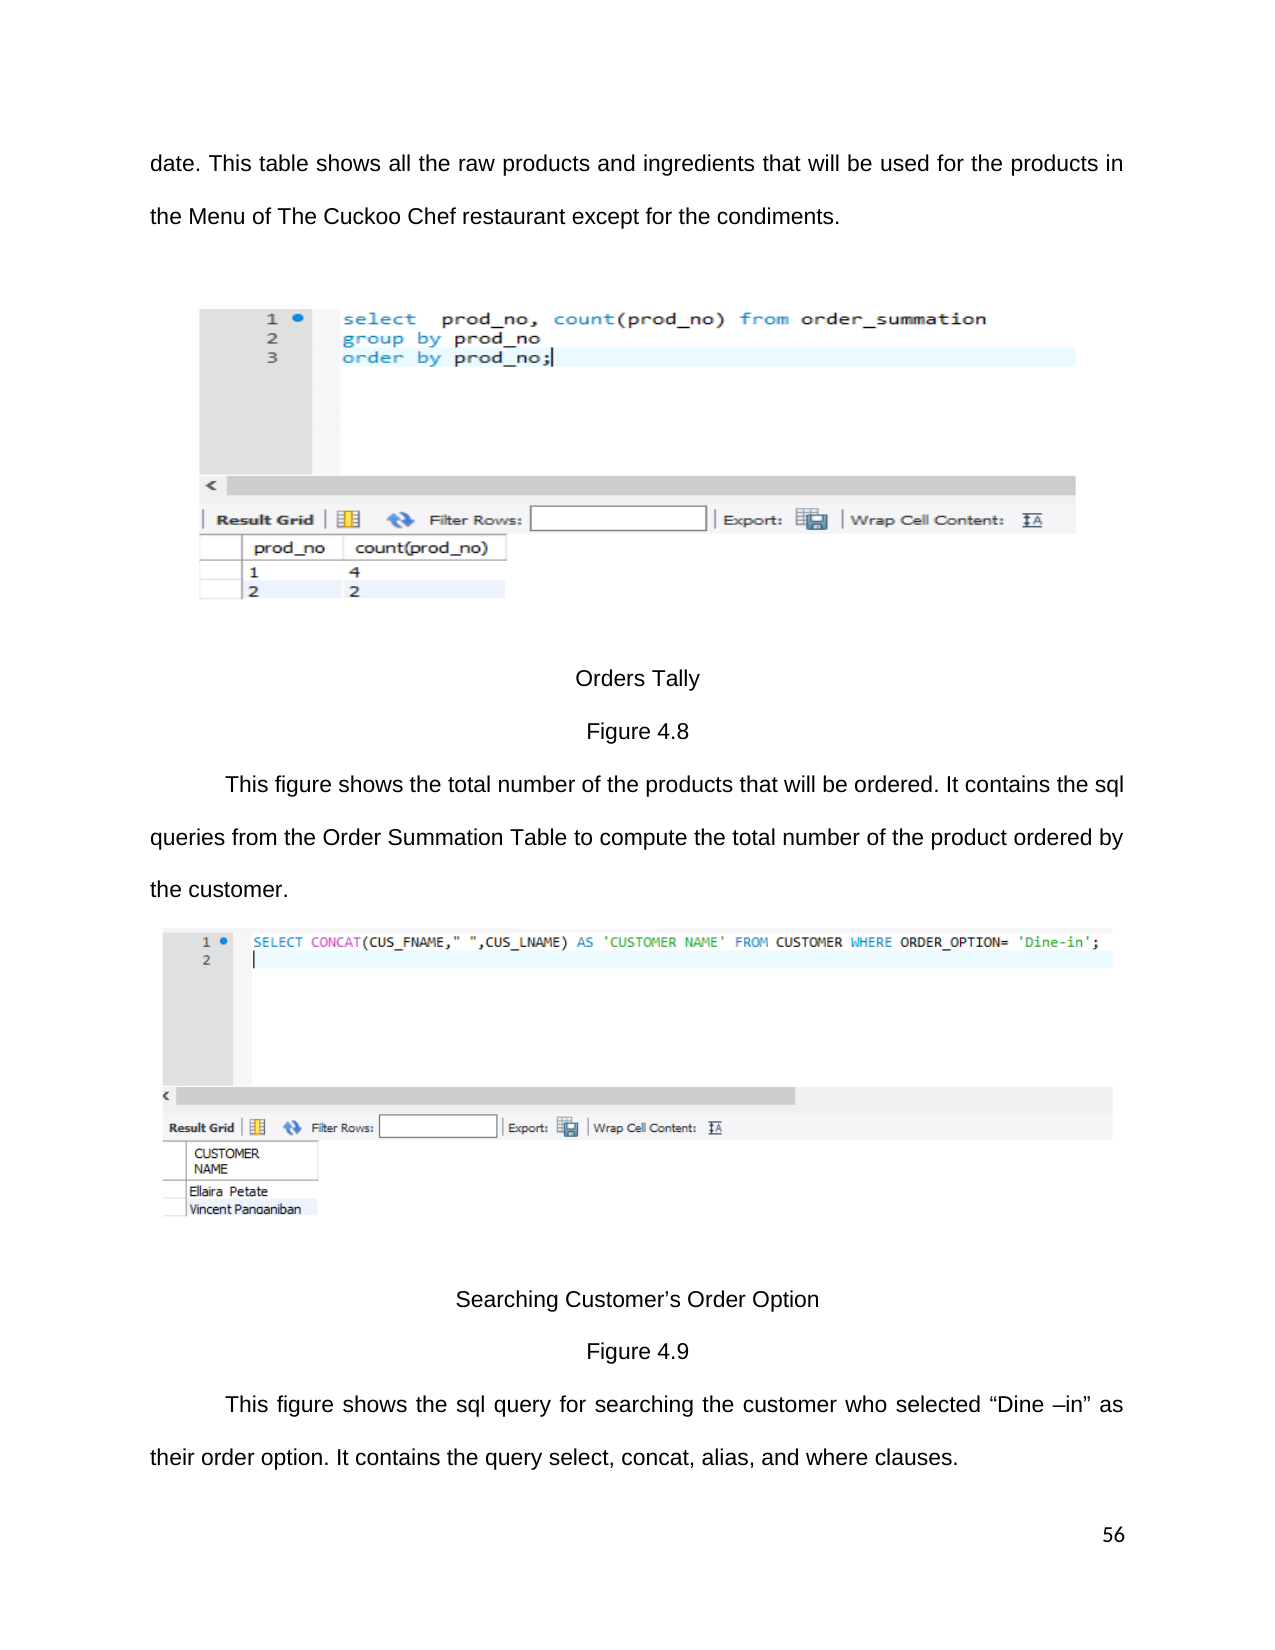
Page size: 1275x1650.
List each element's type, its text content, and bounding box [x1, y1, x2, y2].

text This figure shows the total number of the products that will be ordered. It contains the sql queries from the Order Summation Table to compute the total number of the product ordered by the customer. [150, 771, 1125, 902]
picture [199, 309, 1076, 638]
text Figure 4.9 [150, 1338, 1125, 1365]
text This figure shows the sql query for searching the customer who selected “Dine –in” as their order option. It contains the query select, concat, alias, and where clauses. [150, 1391, 1125, 1470]
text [150, 150, 1125, 229]
text Searching Customer’s Order Option [150, 1286, 1125, 1312]
text Figure 4.8 [150, 718, 1125, 744]
text Orders Tally [150, 665, 1125, 692]
picture [162, 928, 1113, 1258]
